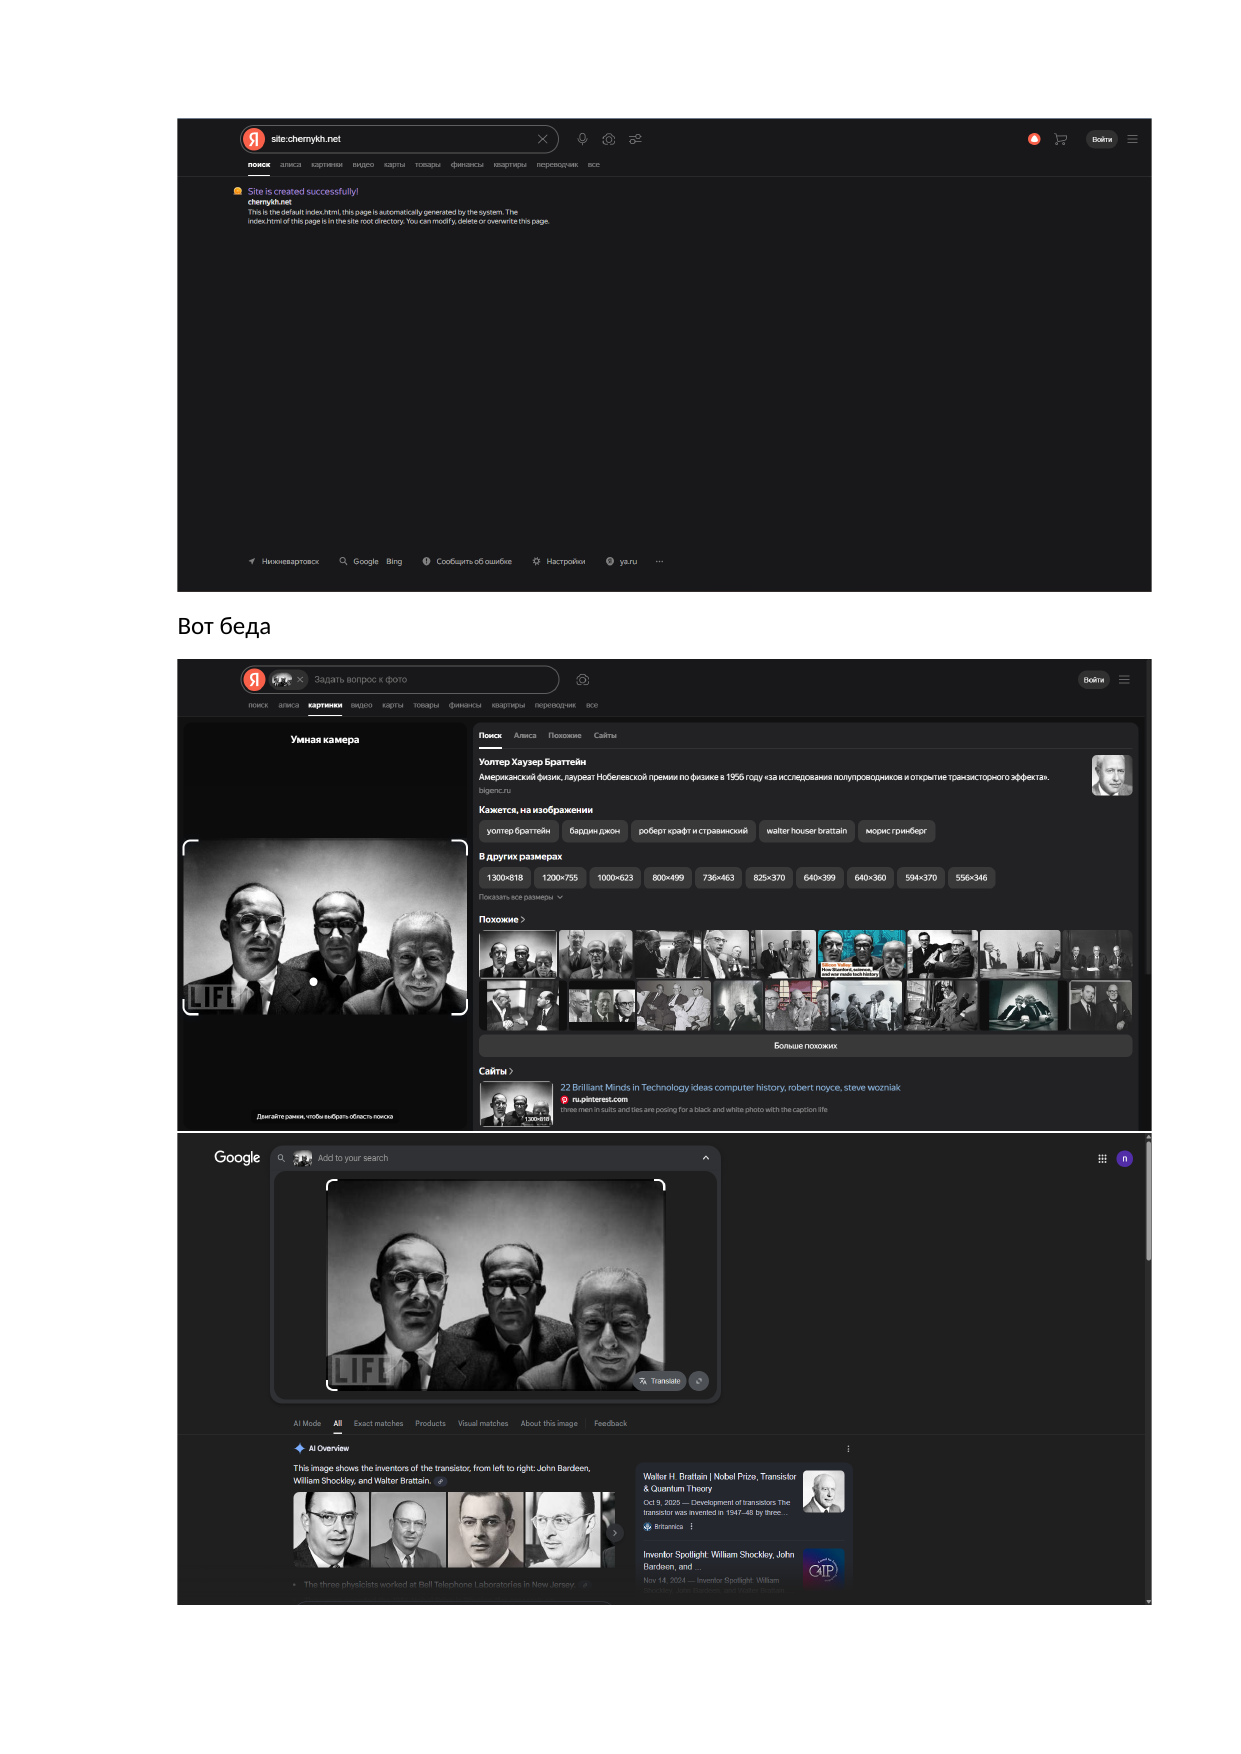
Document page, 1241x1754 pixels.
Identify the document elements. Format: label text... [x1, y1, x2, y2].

picture [177, 118, 1152, 592]
picture [177, 659, 1152, 1131]
picture [177, 1133, 1152, 1605]
text Вот беда [177, 610, 1152, 641]
